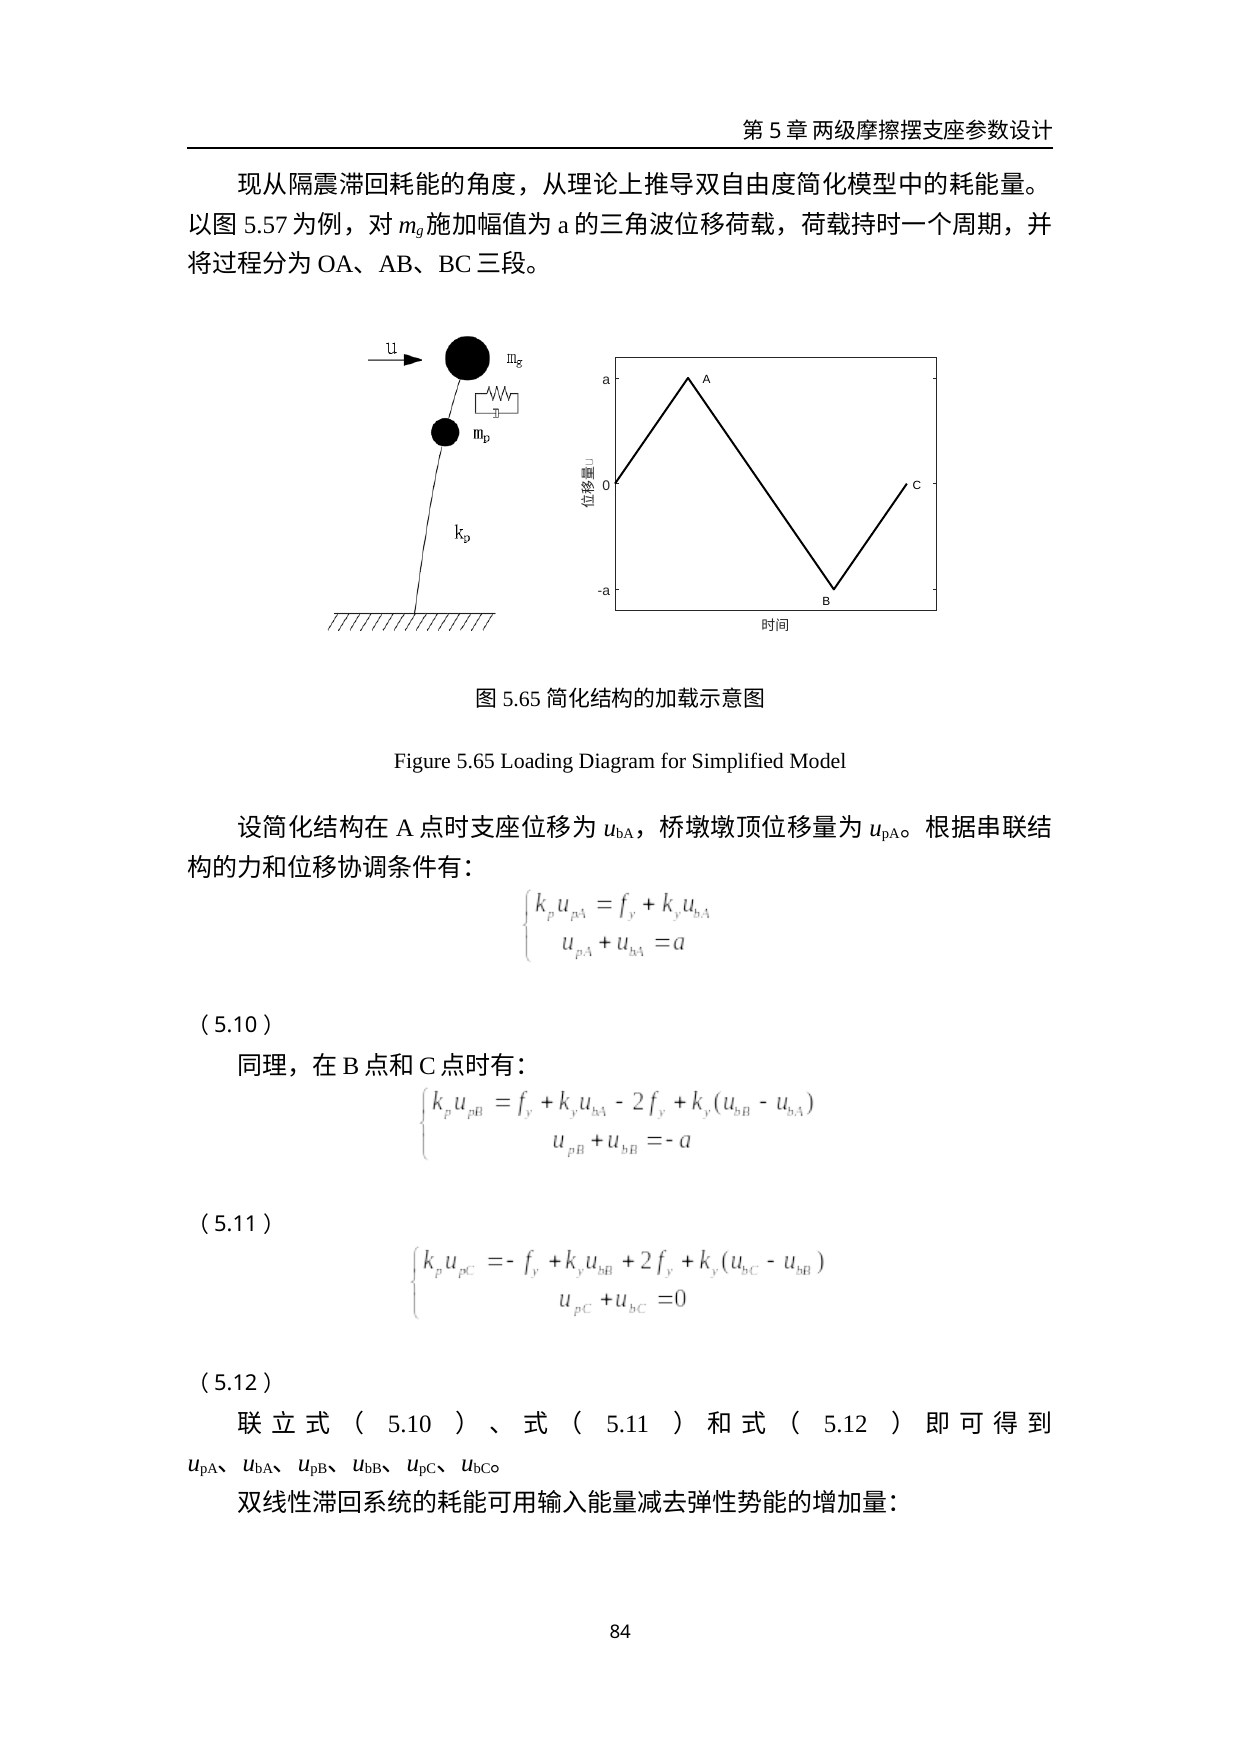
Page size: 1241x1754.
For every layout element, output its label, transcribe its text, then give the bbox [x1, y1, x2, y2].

picture [265, 302, 562, 644]
text 同理，在B点和C点时有： [187, 1044, 1053, 1084]
text 双线性滞回系统的耗能可用输入能量减去弹性势能的增加量： [187, 1481, 1053, 1520]
text 设简化结构在A点时支座位移为ubA，桥墩墩顶位移量为upA。根据串联结构的力和位移协调条件有： [187, 806, 1053, 885]
